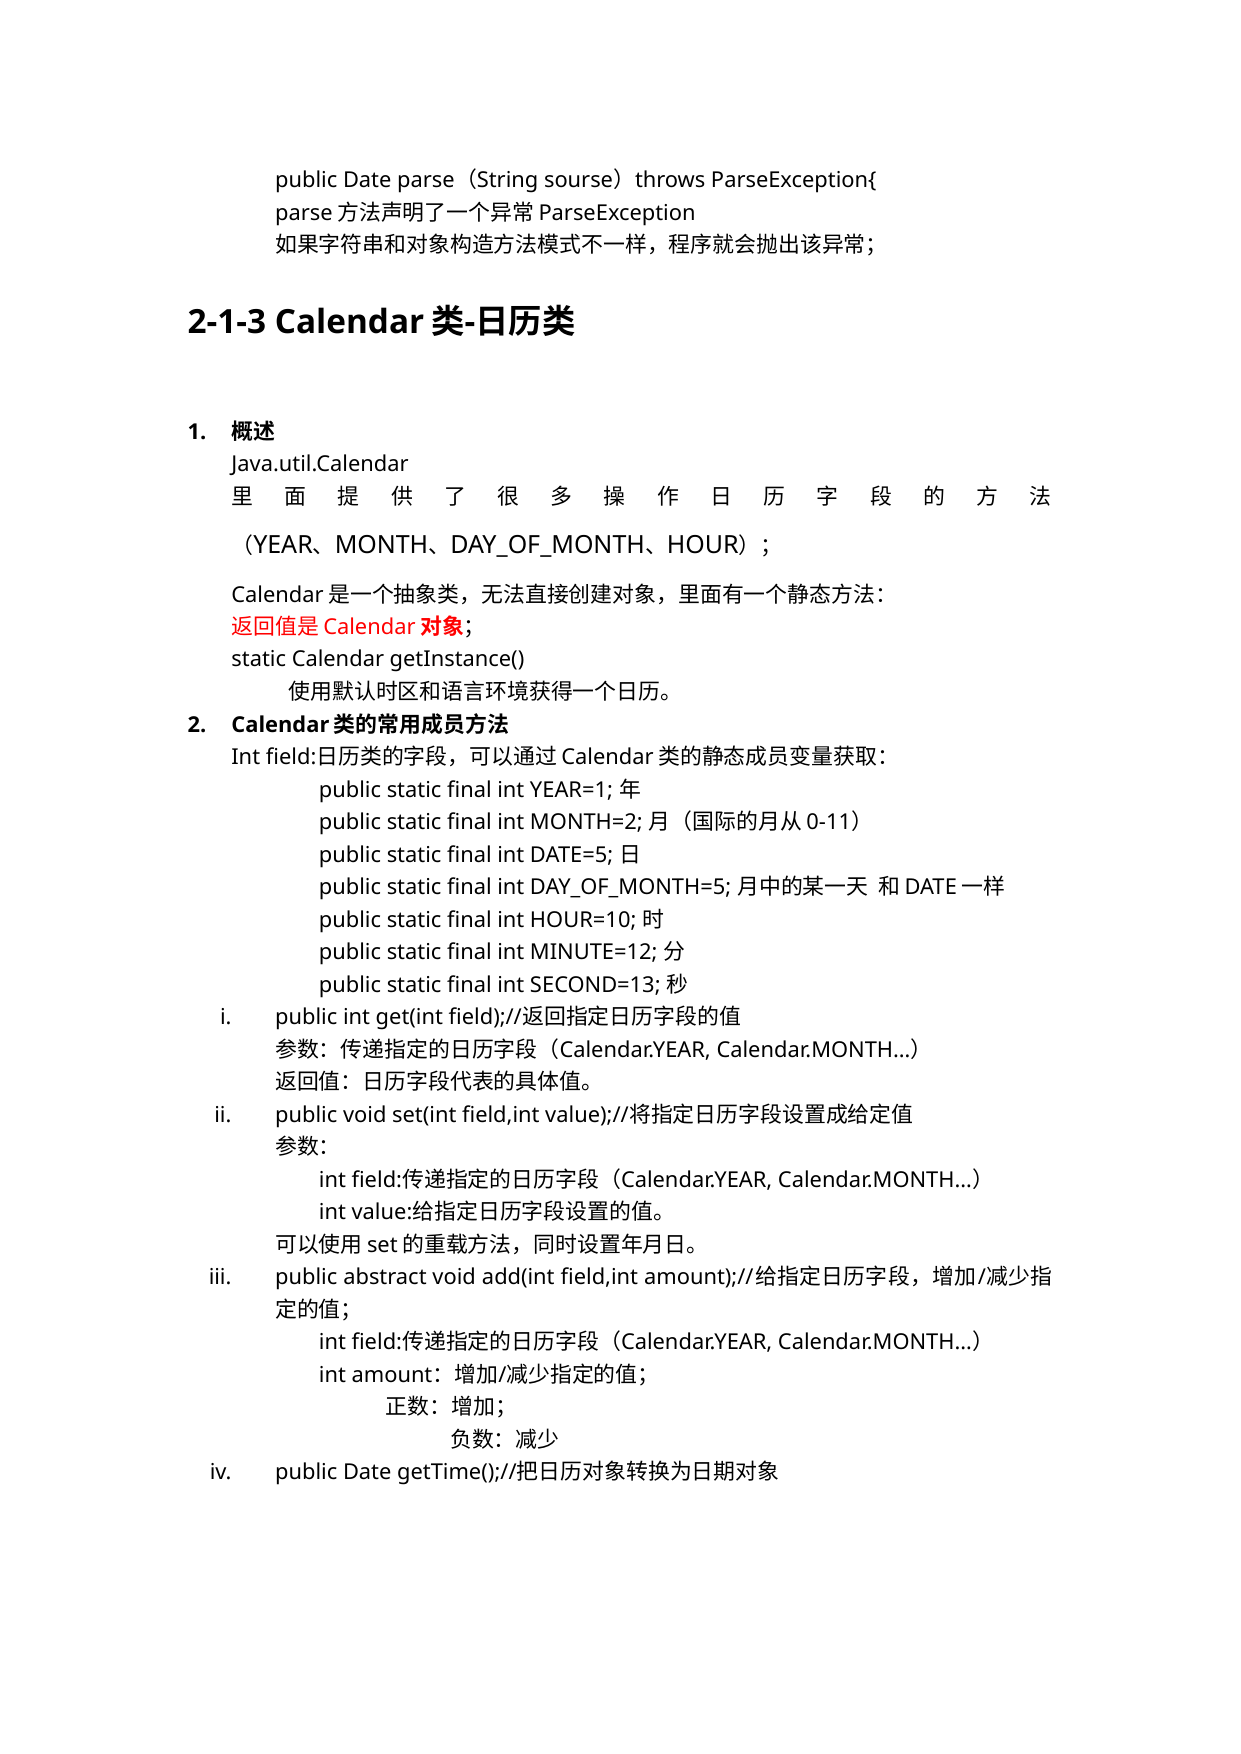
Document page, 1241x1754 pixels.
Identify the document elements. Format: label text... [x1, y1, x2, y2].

text public static final int HOUR=10; 时 [275, 901, 1053, 934]
list 概述 [187, 414, 1053, 446]
list 参数：传递指定的日历字段（Calendar.YEAR, Calendar.MONTH…） [275, 1031, 1053, 1064]
list public Date getTime();//把日历对象转换为日期对象 [231, 1454, 1053, 1486]
text public static final int DAY_OF_MONTH=5; 月中的某一天 和DATE一样 [275, 869, 1053, 901]
text 可以使用set的重载方法，同时设置年月日。 [187, 1226, 1053, 1259]
list public abstract void add(int field,int amount);//给指定日历字段，增加/减少指定的值； [231, 1259, 1053, 1324]
list 负数：减少 [319, 1421, 1053, 1454]
text static Calendar getInstance() [231, 641, 1053, 674]
text parse方法声明了一个异常ParseException [231, 194, 1053, 227]
list Calendar类的常用成员方法 [187, 706, 1053, 739]
text public static final int SECOND=13; 秒 [275, 966, 1053, 999]
text Java.util.Calendar [231, 446, 1053, 479]
subtitle 2-1-3 Calendar类-日历类 [187, 287, 1053, 352]
text public static final int MONTH=2; 月（国际的月从0-11） [275, 804, 1053, 836]
text Int field:日历类的字段，可以通过Calendar类的静态成员变量获取： [231, 739, 1053, 771]
text public static final int YEAR=1; 年 [231, 771, 1053, 804]
text 如果字符串和对象构造方法模式不一样，程序就会抛出该异常； [231, 227, 1053, 259]
list public void set(int field,int value);//将指定日历字段设置成给定值 [231, 1096, 1053, 1129]
list 返回值：日历字段代表的具体值。 [275, 1064, 1053, 1096]
text public static final int DATE=5; 日 [275, 836, 1053, 869]
text 使用默认时区和语言环境获得一个日历。 [231, 674, 1053, 706]
text 返回值是Calendar对象； [231, 609, 1053, 641]
text 里面提供了很多操作日历字段的方法（YEAR、MONTH、DAY_OF_MONTH、HOUR）； [231, 479, 1053, 576]
text public Date parse（String sourse）throws ParseException{ [231, 162, 1053, 194]
text Calendar是一个抽象类，无法直接创建对象，里面有一个静态方法： [231, 576, 1053, 609]
list public int get(int field);//返回指定日历字段的值 [231, 999, 1053, 1031]
list int field:传递指定的日历字段（Calendar.YEAR, Calendar.MONTH…） [275, 1161, 1053, 1194]
list 正数：增加； [319, 1389, 1053, 1421]
list int field:传递指定的日历字段（Calendar.YEAR, Calendar.MONTH…） [275, 1324, 1053, 1356]
list 参数： [275, 1129, 1053, 1161]
list int amount：增加/减少指定的值； [319, 1356, 1053, 1389]
text public static final int MINUTE=12; 分 [275, 934, 1053, 966]
list int value:给指定日历字段设置的值。 [275, 1194, 1053, 1226]
